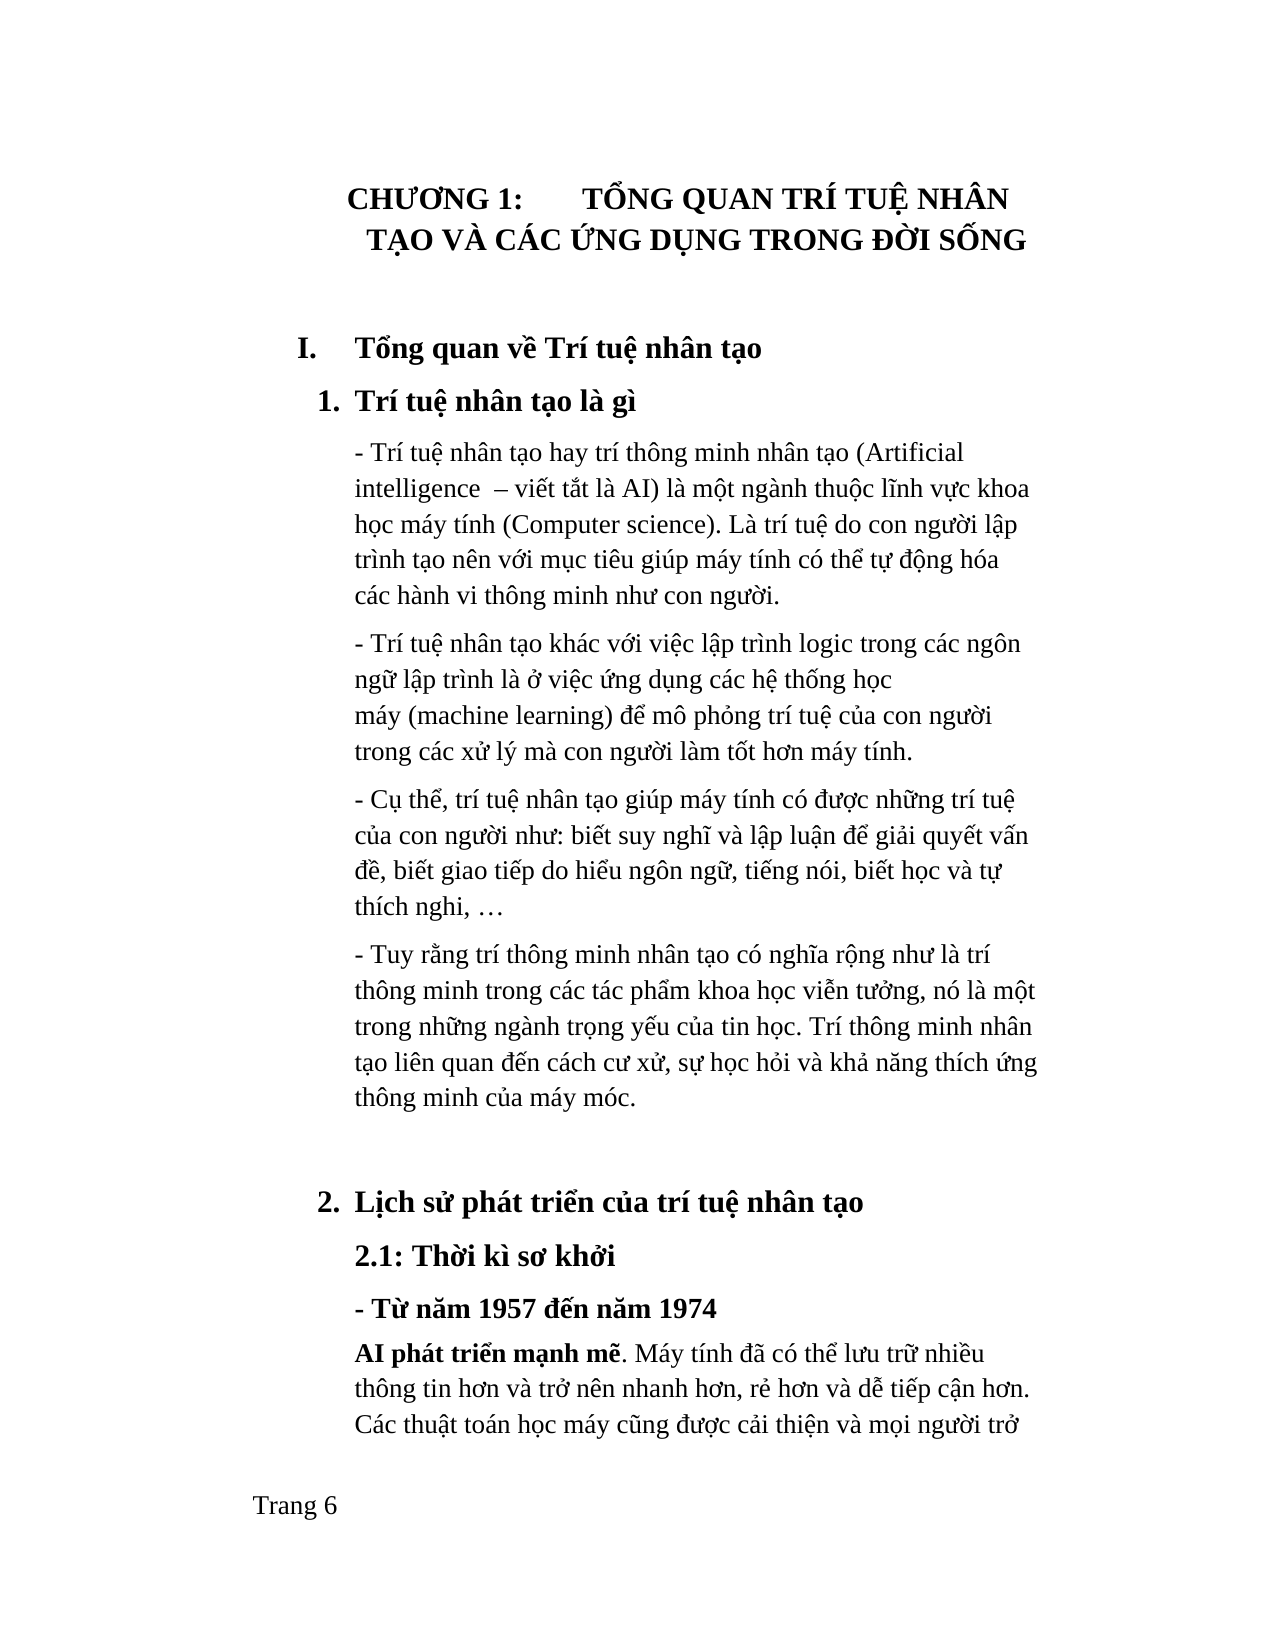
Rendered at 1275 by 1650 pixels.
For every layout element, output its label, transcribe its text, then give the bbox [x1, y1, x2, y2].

list TỔNG QUAN TRÍ TUỆ NHÂN TẠO VÀ CÁC ỨNG DỤNG TRONG ĐỜI SỐNG [317, 180, 1039, 257]
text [354, 1337, 1039, 1439]
list 2.1: Thời kì sơ khởi [354, 1237, 1039, 1273]
list Trí tuệ nhân tạo là gì [317, 383, 1039, 419]
text - Tuy rằng trí thông minh nhân tạo có nghĩa rộng như là trí thông minh trong các tác phẩm khoa học viễn tưởng, nó là một trong những ngành trọng yếu của tin học. Trí thông minh nhân tạo liên quan đến cách cư xử, sự học hỏi và khả năng thích ứng thông minh của máy móc. [354, 938, 1039, 1112]
list Lịch sử phát triển của trí tuệ nhân tạo [317, 1183, 1039, 1219]
list Tổng quan về Trí tuệ nhân tạo [317, 329, 1039, 365]
text - Từ năm 1957 đến năm 1974 [354, 1291, 1157, 1324]
text - Cụ thể, trí tuệ nhân tạo giúp máy tính có được những trí tuệ của con người như: biết suy nghĩ và lập luận để giải quyết vấn đề, biết giao tiếp do hiểu ngôn ngữ, tiếng nói, biết học và tự thích nghi, … [354, 783, 1039, 921]
text - Trí tuệ nhân tạo hay trí thông minh nhân tạo (Artificial intelligence – viết tắt là AI) là một ngành thuộc lĩnh vực khoa học máy tính (Computer science). Là trí tuệ do con người lập trình tạo nên với mục tiêu giúp máy tính có thể tự động hóa các hành vi thông minh như con người. [354, 436, 1039, 611]
text - Trí tuệ nhân tạo khác với việc lập trình logic trong các ngôn ngữ lập trình là ở việc ứng dụng các hệ thống học máy (machine learning) để mô phỏng trí tuệ của con người trong các xử lý mà con người làm tốt hơn máy tính. [354, 628, 1039, 766]
